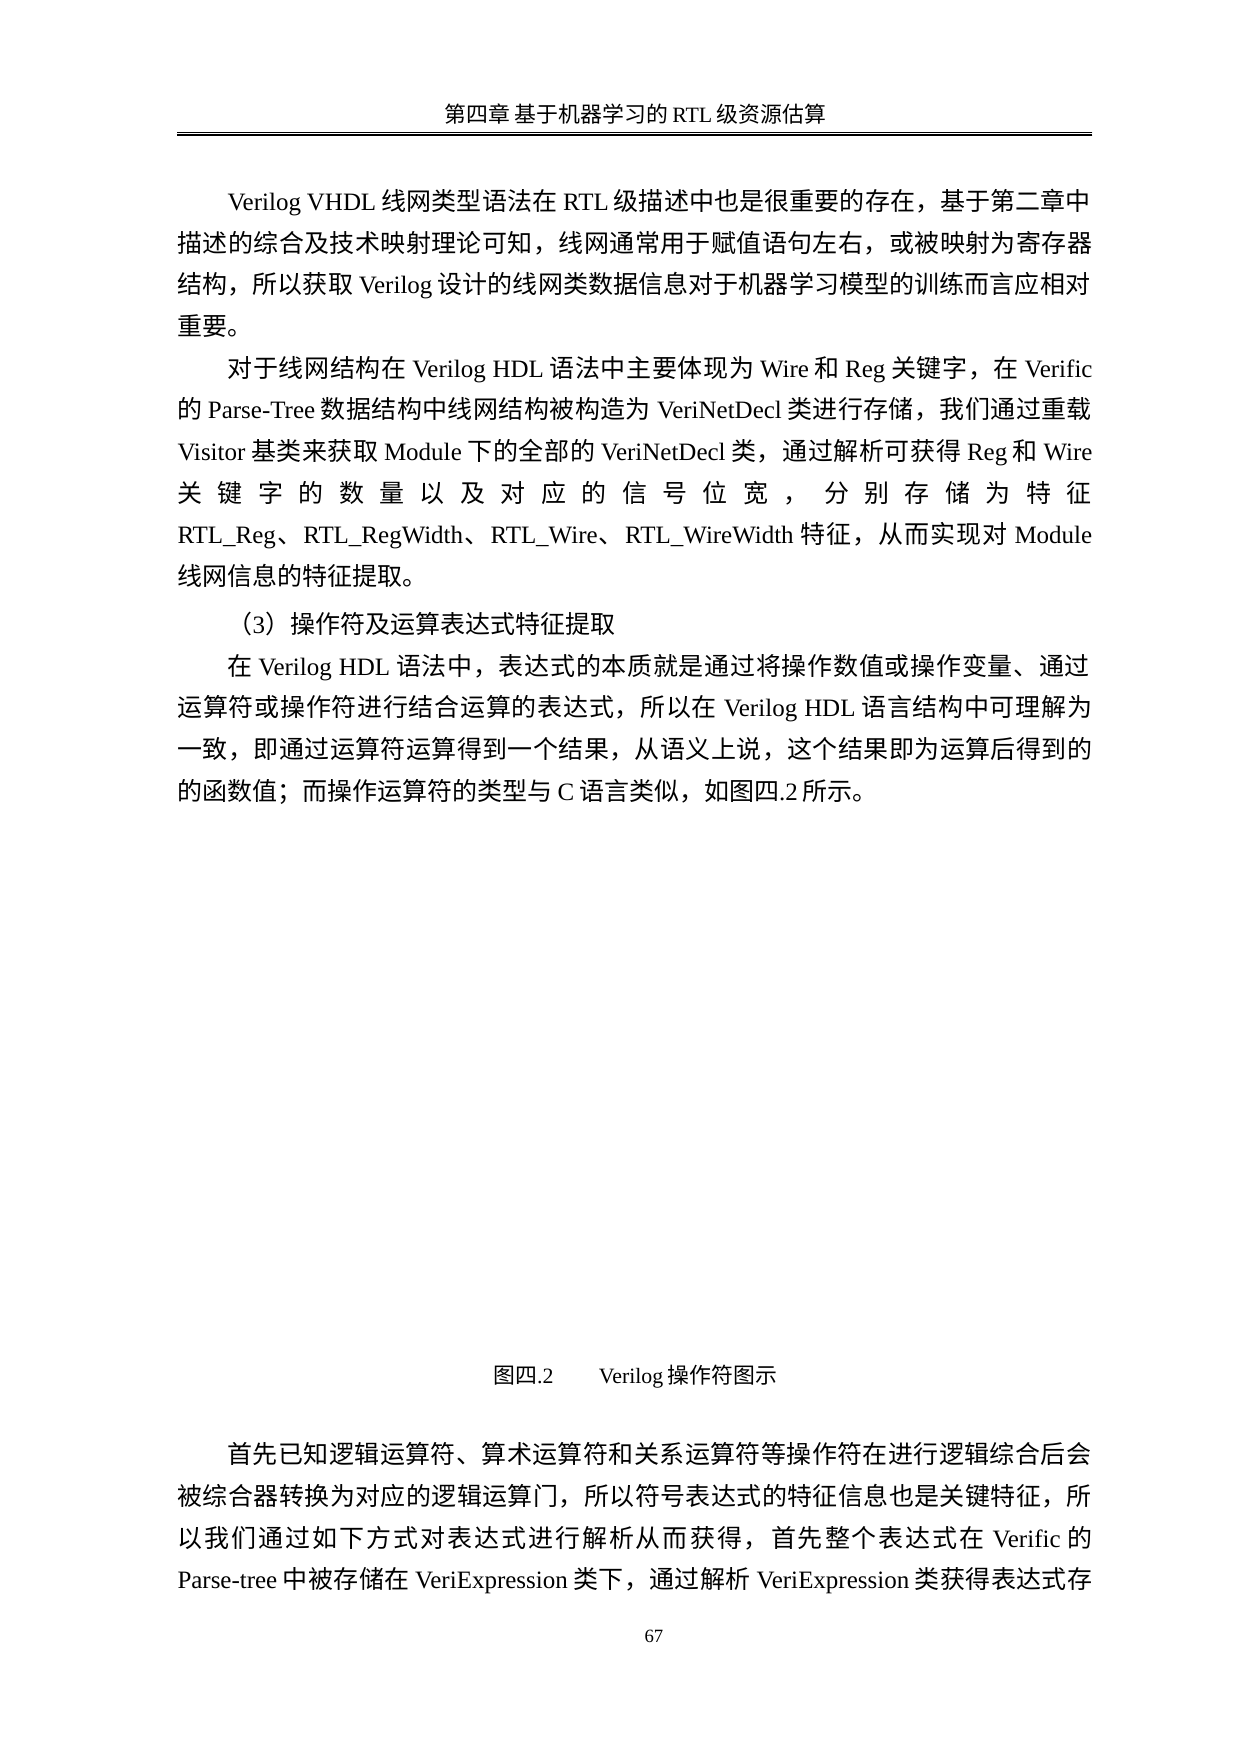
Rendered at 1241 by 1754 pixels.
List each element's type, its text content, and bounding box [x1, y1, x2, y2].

text （3）操作符及运算表达式特征提取 [177, 600, 1092, 642]
text Verilog操作符图示 [177, 1358, 1092, 1389]
text 在Verilog HDL语法中，表达式的本质就是通过将操作数值或操作变量、通过运算符或操作符进行结合运算的表达式，所以在Verilog HDL语言结构中可理解为一致，即通过运算符运算得到一个结果，从语义上说，这个结果即为运算后得到的的函数值；而操作运算符的类型与C语言类似，如图4.2所示。 [177, 642, 1092, 808]
text Verilog VHDL线网类型语法在RTL级描述中也是很重要的存在，基于第二章中描述的综合及技术映射理论可知，线网通常用于赋值语句左右，或被映射为寄存器结构，所以获取Verilog设计的线网类数据信息对于机器学习模型的训练而言应相对重要。 [177, 177, 1092, 344]
text 对于线网结构在Verilog HDL语法中主要体现为Wire和Reg关键字，在Verific的Parse-Tree数据结构中线网结构被构造为VeriNetDecl类进行存储，我们通过重载Visitor基类来获取Module下的全部的VeriNetDecl类，通过解析可获得Reg和Wire关键字的数量以及对应的信号位宽，分别存储为特征RTL_Reg、RTL_RegWidth、RTL_Wire、RTL_WireWidth特征，从而实现对Module线网信息的特征提取。 [177, 344, 1092, 594]
